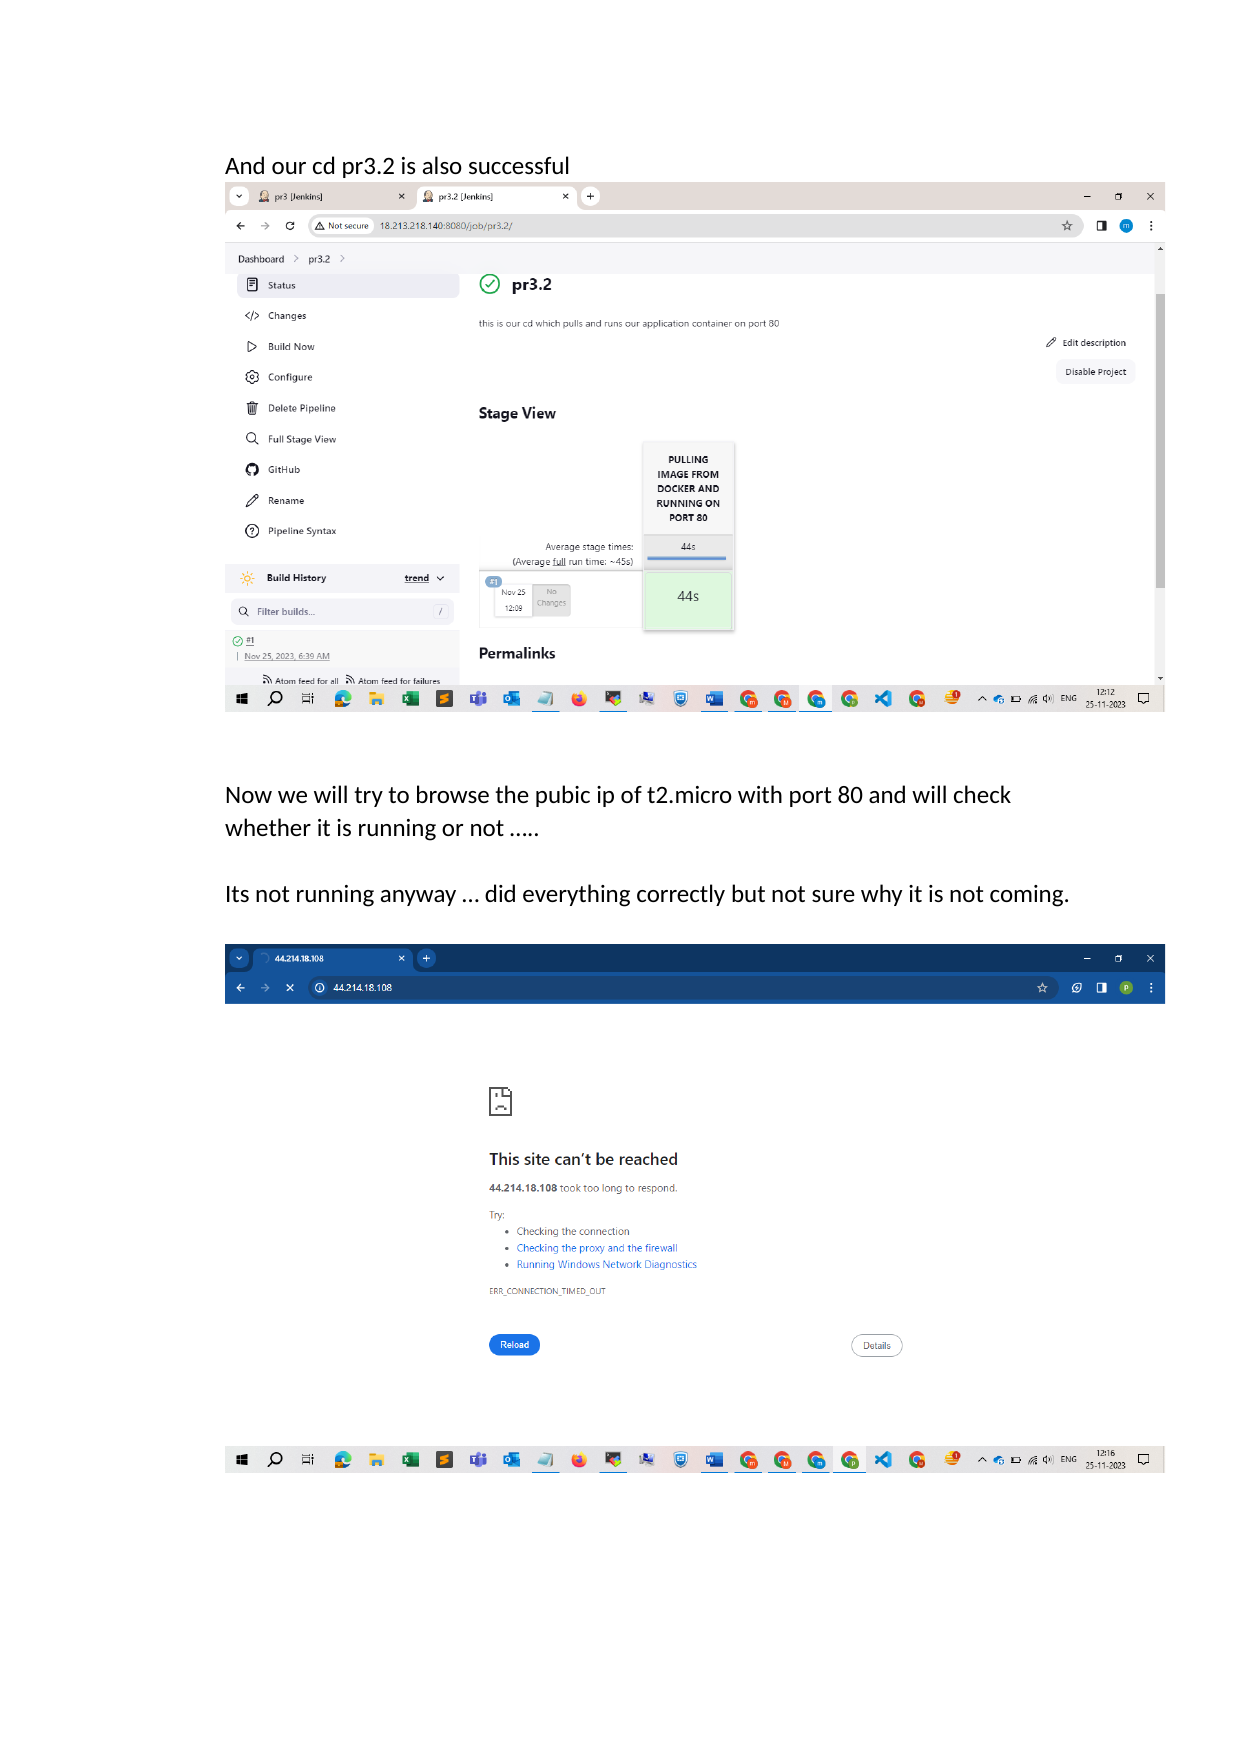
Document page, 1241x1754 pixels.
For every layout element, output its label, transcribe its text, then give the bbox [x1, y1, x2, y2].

list And our cd pr3.2 is also successful [225, 150, 1090, 181]
list Now we will try to browse the pubic ip of t2.micro with port 80 and will check whether it is running or not ….. [225, 779, 1090, 843]
list Its not running anyway … did everything correctly but not sure why it is not coming. [225, 878, 1090, 909]
picture [225, 944, 1166, 1473]
picture [225, 182, 1166, 712]
